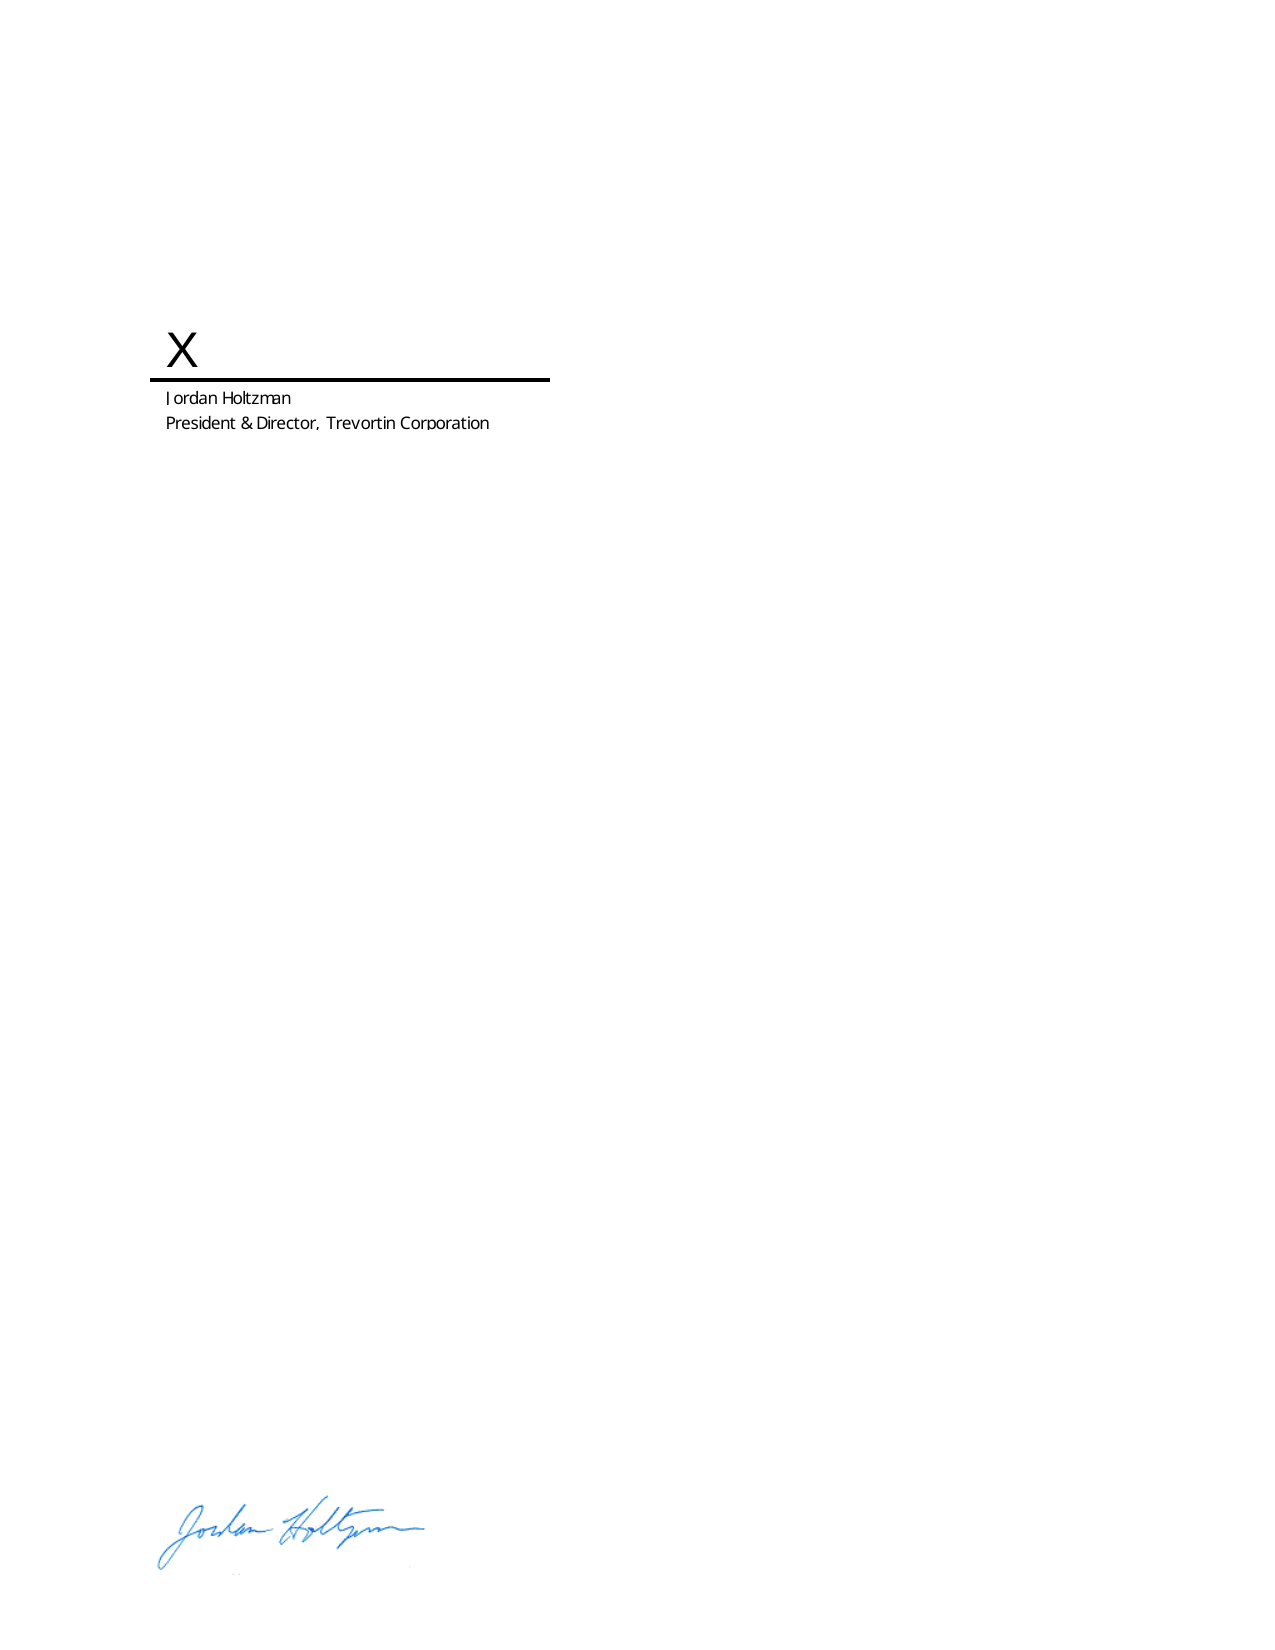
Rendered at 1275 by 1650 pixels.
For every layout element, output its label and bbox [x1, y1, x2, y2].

picture [150, 1487, 433, 1575]
